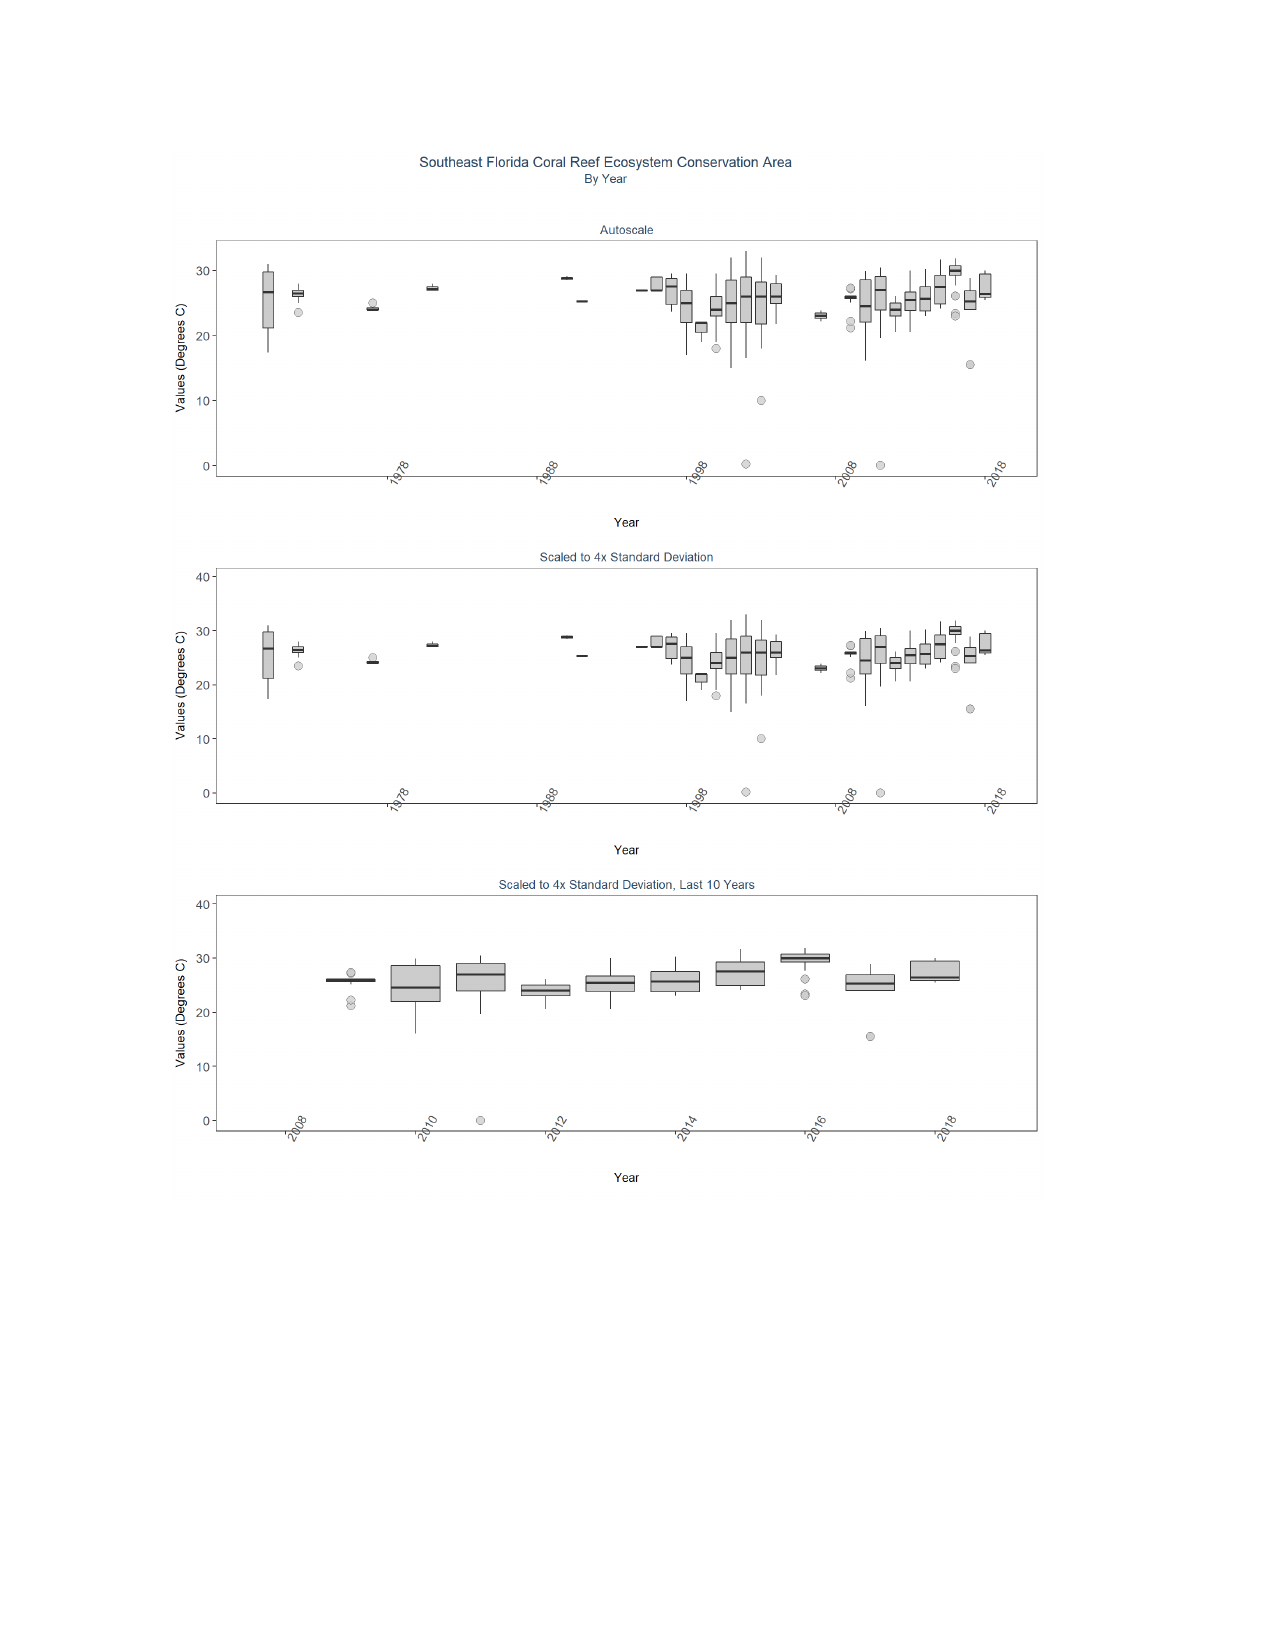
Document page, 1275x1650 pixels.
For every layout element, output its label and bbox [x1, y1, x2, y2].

picture [168, 150, 1044, 1200]
